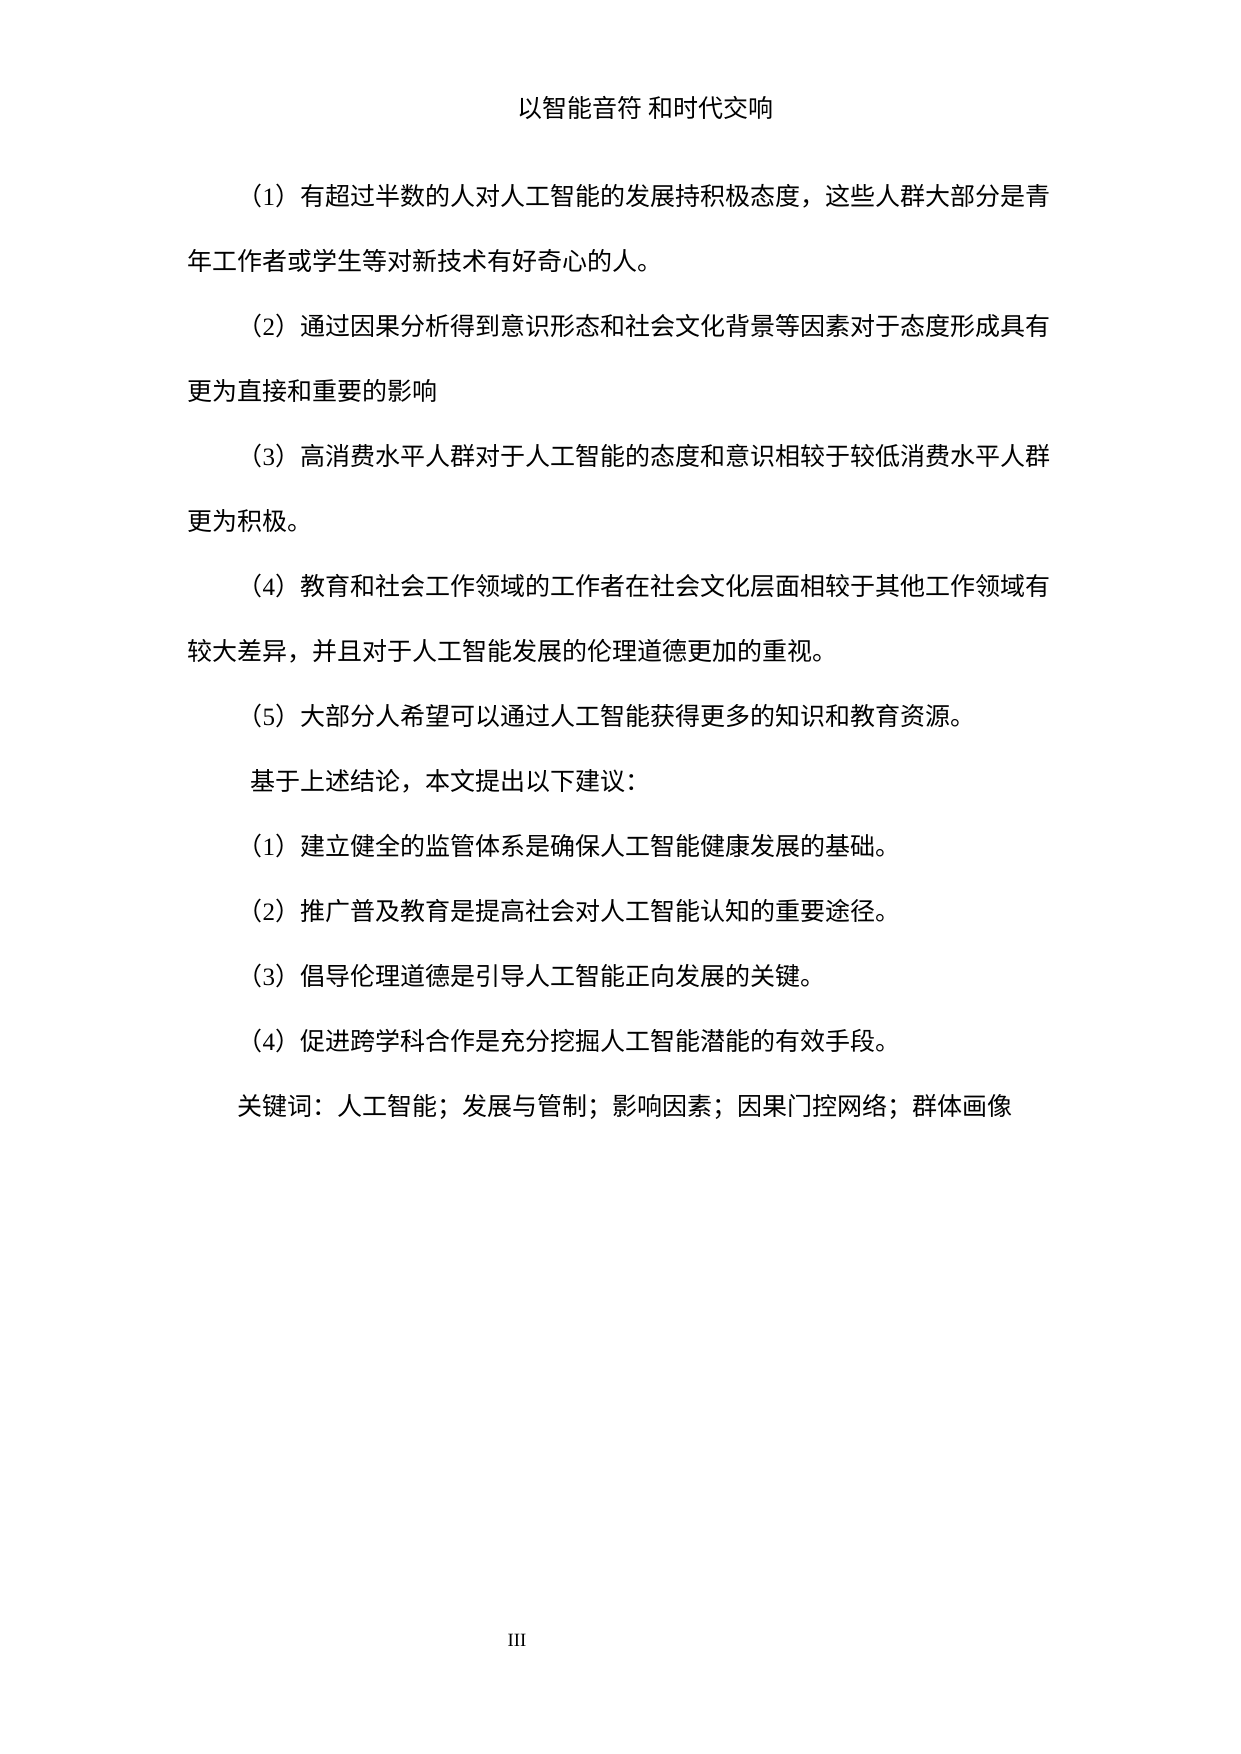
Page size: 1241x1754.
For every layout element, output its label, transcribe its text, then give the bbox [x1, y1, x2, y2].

text 基于上述结论，本文提出以下建议： [187, 747, 1053, 812]
text （3）倡导伦理道德是引导人工智能正向发展的关键。 [187, 942, 1053, 1007]
text （4）促进跨学科合作是充分挖掘人工智能潜能的有效手段。 [187, 1007, 1053, 1072]
text （1）建立健全的监管体系是确保人工智能健康发展的基础。 [187, 812, 1053, 877]
text 关键词：人工智能；发展与管制；影响因素；因果门控网络；群体画像 [187, 1072, 1053, 1137]
text （2）通过因果分析得到意识形态和社会文化背景等因素对于态度形成具有更为直接和重要的影响 [187, 292, 1053, 422]
text （3）高消费水平人群对于人工智能的态度和意识相较于较低消费水平人群更为积极。 [187, 422, 1053, 552]
text （2）推广普及教育是提高社会对人工智能认知的重要途径。 [187, 877, 1053, 942]
text （5）大部分人希望可以通过人工智能获得更多的知识和教育资源。 [187, 682, 1053, 747]
text （1）有超过半数的人对人工智能的发展持积极态度，这些人群大部分是青年工作者或学生等对新技术有好奇心的人。 [187, 162, 1053, 292]
text （4）教育和社会工作领域的工作者在社会文化层面相较于其他工作领域有较大差异，并且对于人工智能发展的伦理道德更加的重视。 [187, 552, 1053, 682]
